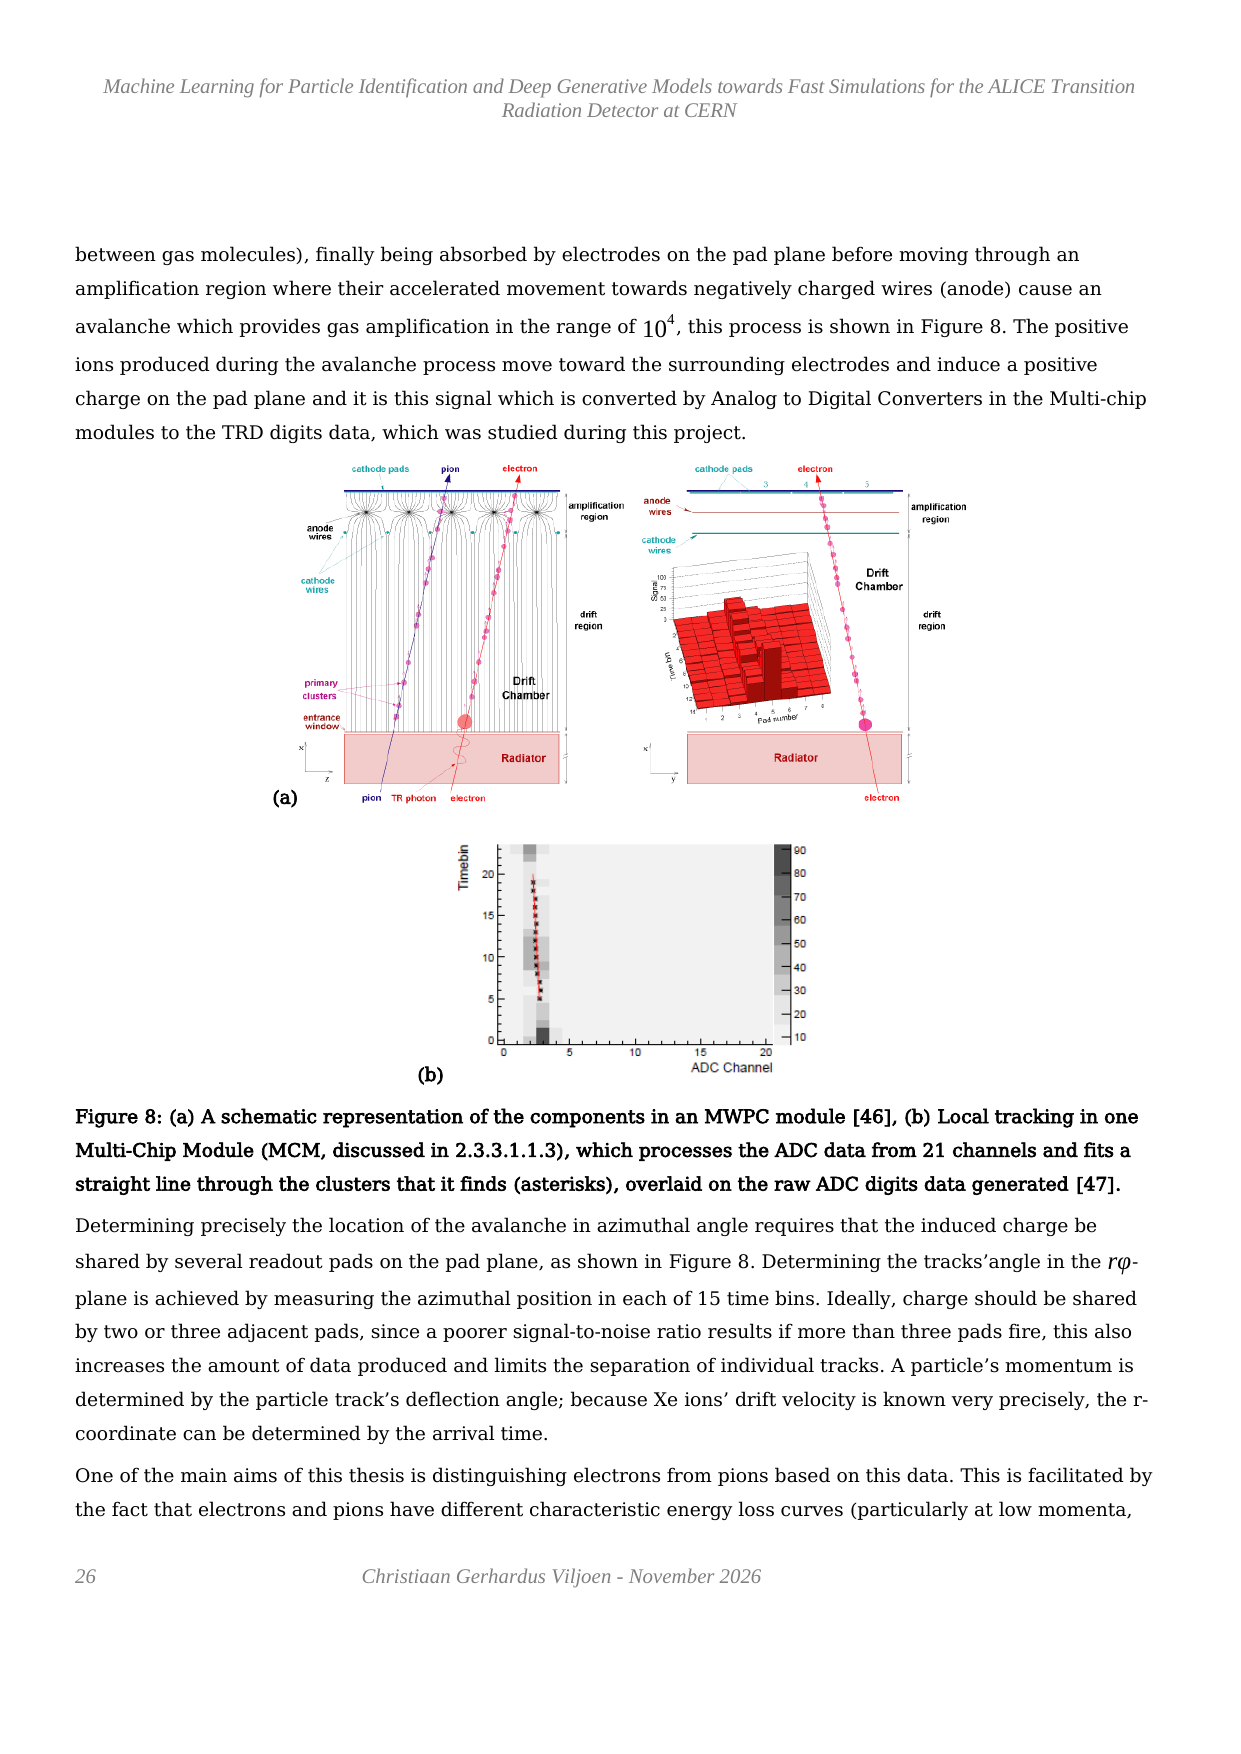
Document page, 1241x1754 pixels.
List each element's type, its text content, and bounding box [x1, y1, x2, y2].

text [75, 243, 1165, 443]
picture [444, 827, 824, 1081]
picture [298, 462, 969, 804]
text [75, 1464, 1165, 1520]
text Determining precisely the location of the avalanche in azimuthal angle requires that the induced charge be shared by several readout pads on the pad plane, as shown in Figure 8. Determining the tracks’angle in the -plane is achieved by measuring the azimuthal position in each of 15 time bins. Ideally, charge should be shared by two or three adjacent pads, since a poorer signal-to-noise ratio results if more than three pads fire, this also increases the amount of data produced and limits the separation of individual tracks. A particle’s momentum is determined by the particle track’s deflection angle; because Xe ions’ drift velocity is known very precisely, the r-coordinate can be determined by the arrival time. [75, 1214, 1165, 1444]
text Figure 8: (a) A schematic representation of the components in an MWPC module , (b) Local tracking in one Multi-Chip Module (MCM, discussed in 2.3.3.1.1.3), which processes the ADC data from 21 channels and fits a straight line through the clusters that it finds (asterisks), overlaid on the raw ADC digits data generated . [75, 1104, 1165, 1194]
